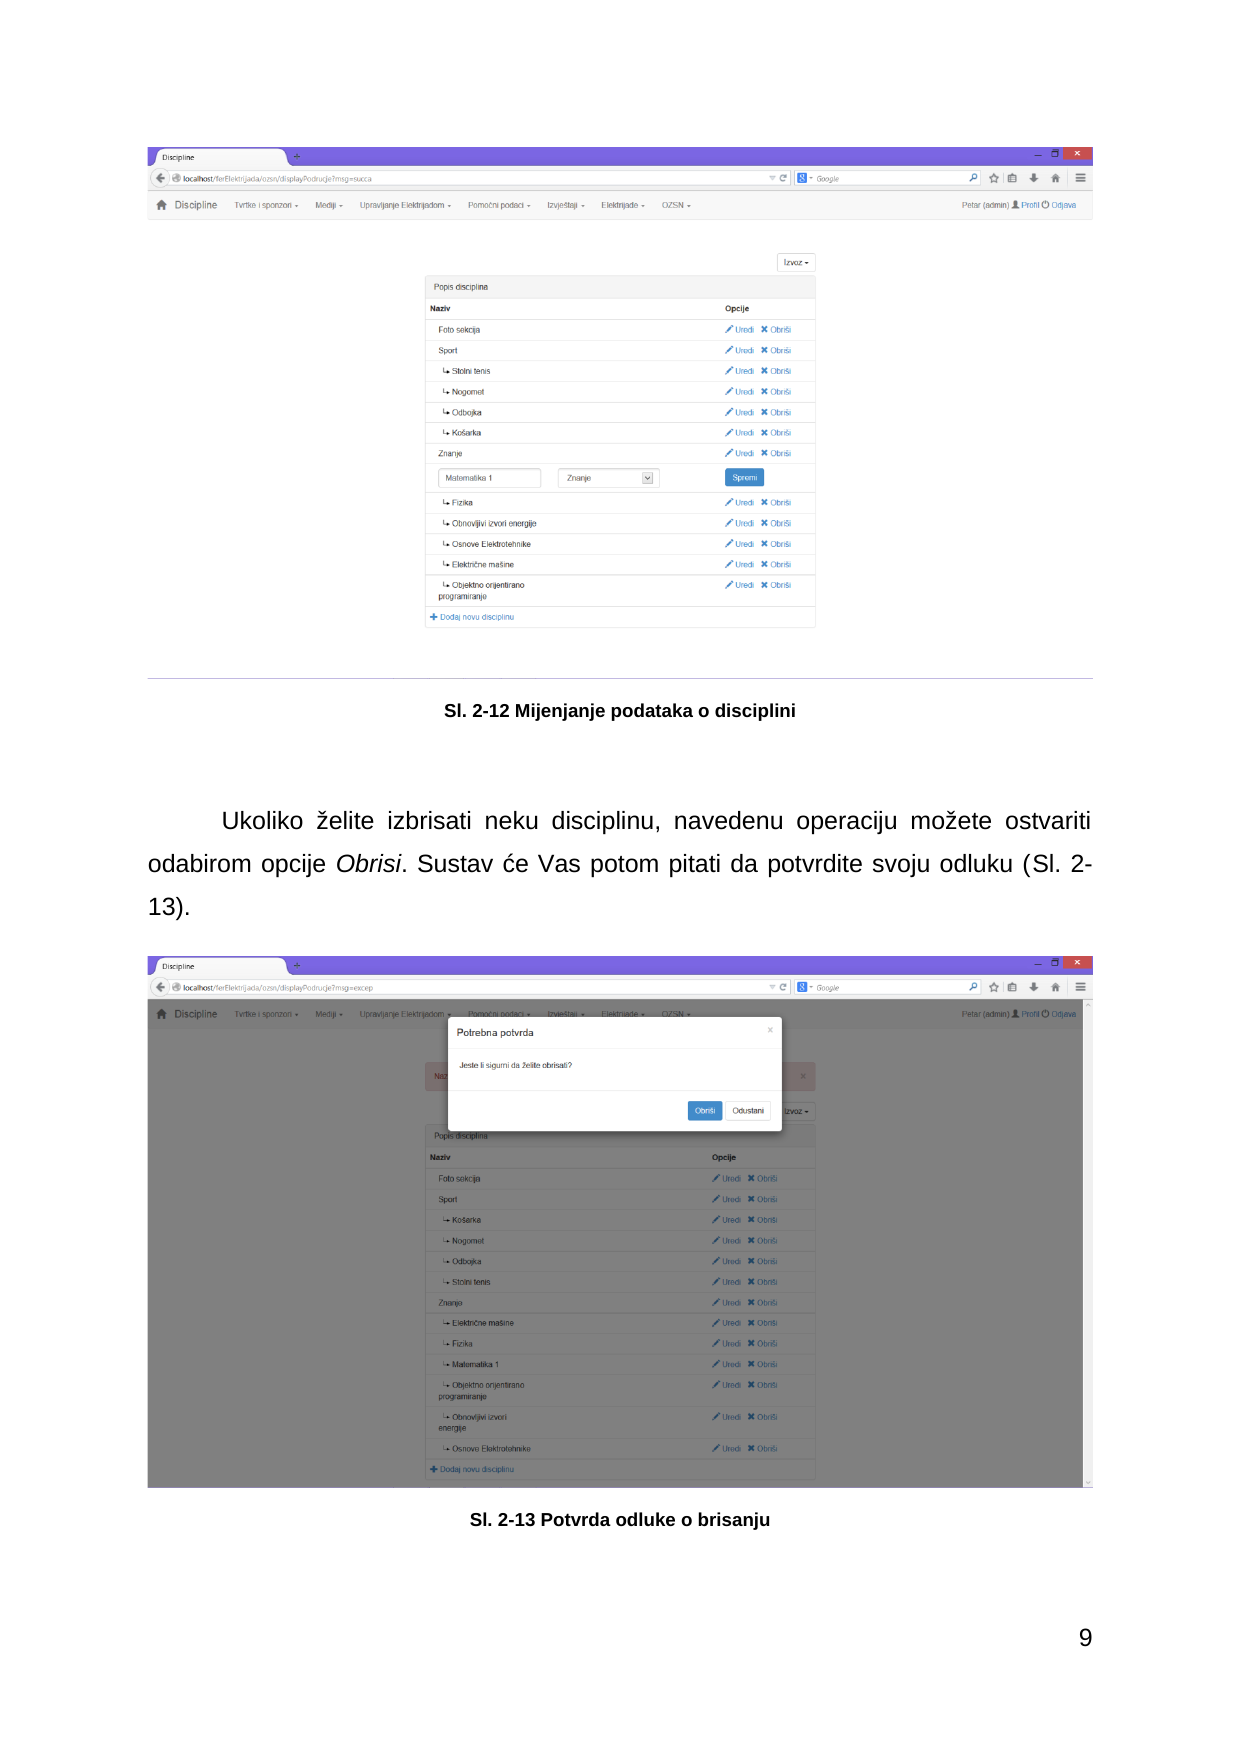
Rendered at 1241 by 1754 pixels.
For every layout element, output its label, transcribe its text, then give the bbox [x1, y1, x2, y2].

text Ukoliko želite izbrisati neku disciplinu, navedenu operaciju možete ostvariti odabirom opcije Obrisi. Sustav će Vas potom pitati da potvrdite svoju odluku (Sl. 2.13). [148, 806, 1093, 921]
text Sl. 2-12 Mijenjanje podataka o disciplini [148, 700, 1093, 721]
picture [147, 956, 1093, 1488]
text Sl. 2-13 Potvrda odluke o brisanju [148, 1508, 1093, 1530]
picture [147, 147, 1093, 679]
